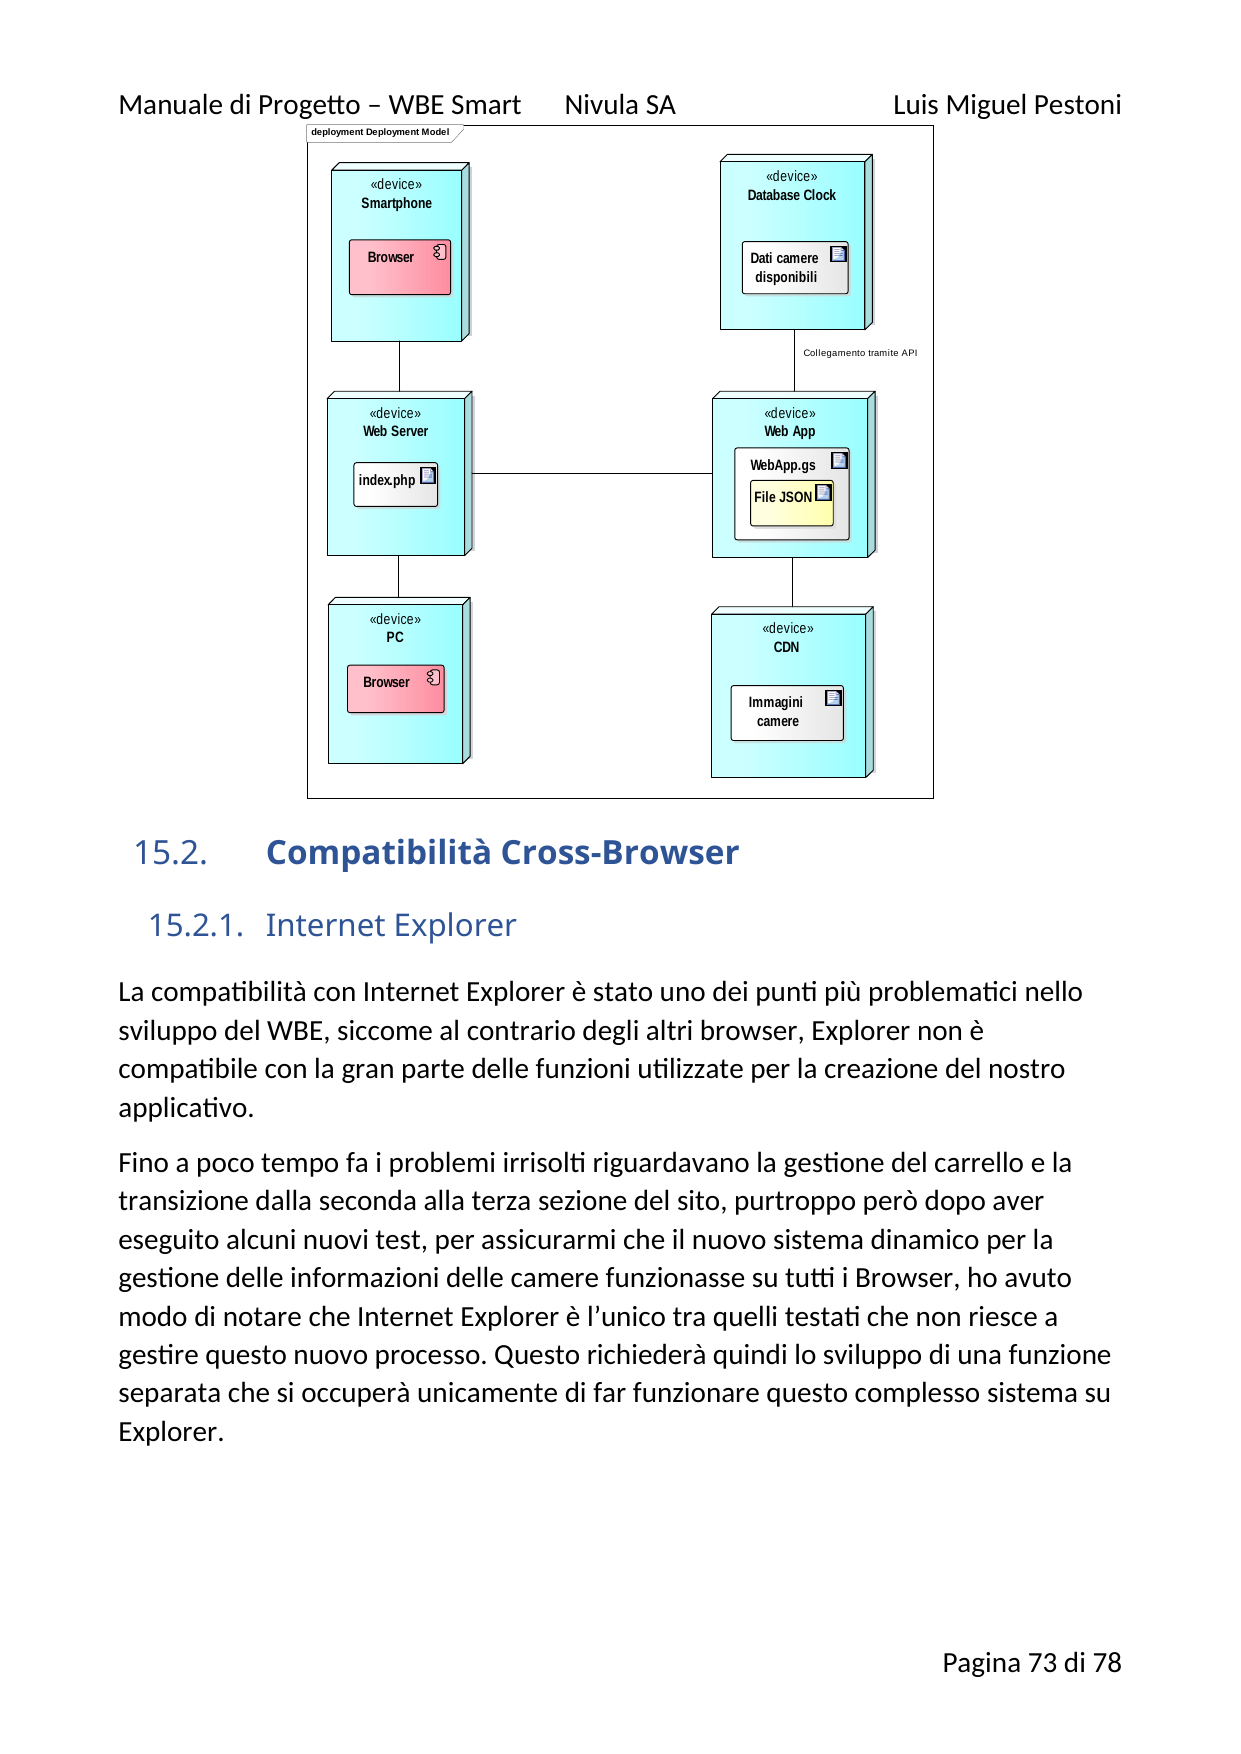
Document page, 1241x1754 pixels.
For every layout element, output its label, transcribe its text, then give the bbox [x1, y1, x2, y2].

subtitle Compatibilità Cross-Browser [133, 829, 1122, 874]
text La compatibilità con Internet Explorer è stato uno dei punti più problematici nello sviluppo del WBE, siccome al contrario degli altri browser, Explorer non è compatibile con la gran parte delle funzioni utilizzate per la creazione del nostro applicativo. [118, 973, 1122, 1124]
text Fino a poco tempo fa i problemi irrisolti riguardavano la gestione del carrello e la transizione dalla seconda alla terza sezione del sito, purtroppo però dopo aver eseguito alcuni nuovi test, per assicurarmi che il nuovo sistema dinamico per la gestione delle informazioni delle camere funzionasse su tutti i Browser, ho avuto modo di notare che Internet Explorer è l’unico tra quelli testati che non riesce a gestire questo nuovo processo. Questo richiederà quindi lo sviluppo di una funzione separata che si occuperà unicamente di far funzionare questo complesso sistema su Explorer. [118, 1144, 1122, 1449]
subtitle Internet Explorer [148, 903, 1122, 945]
